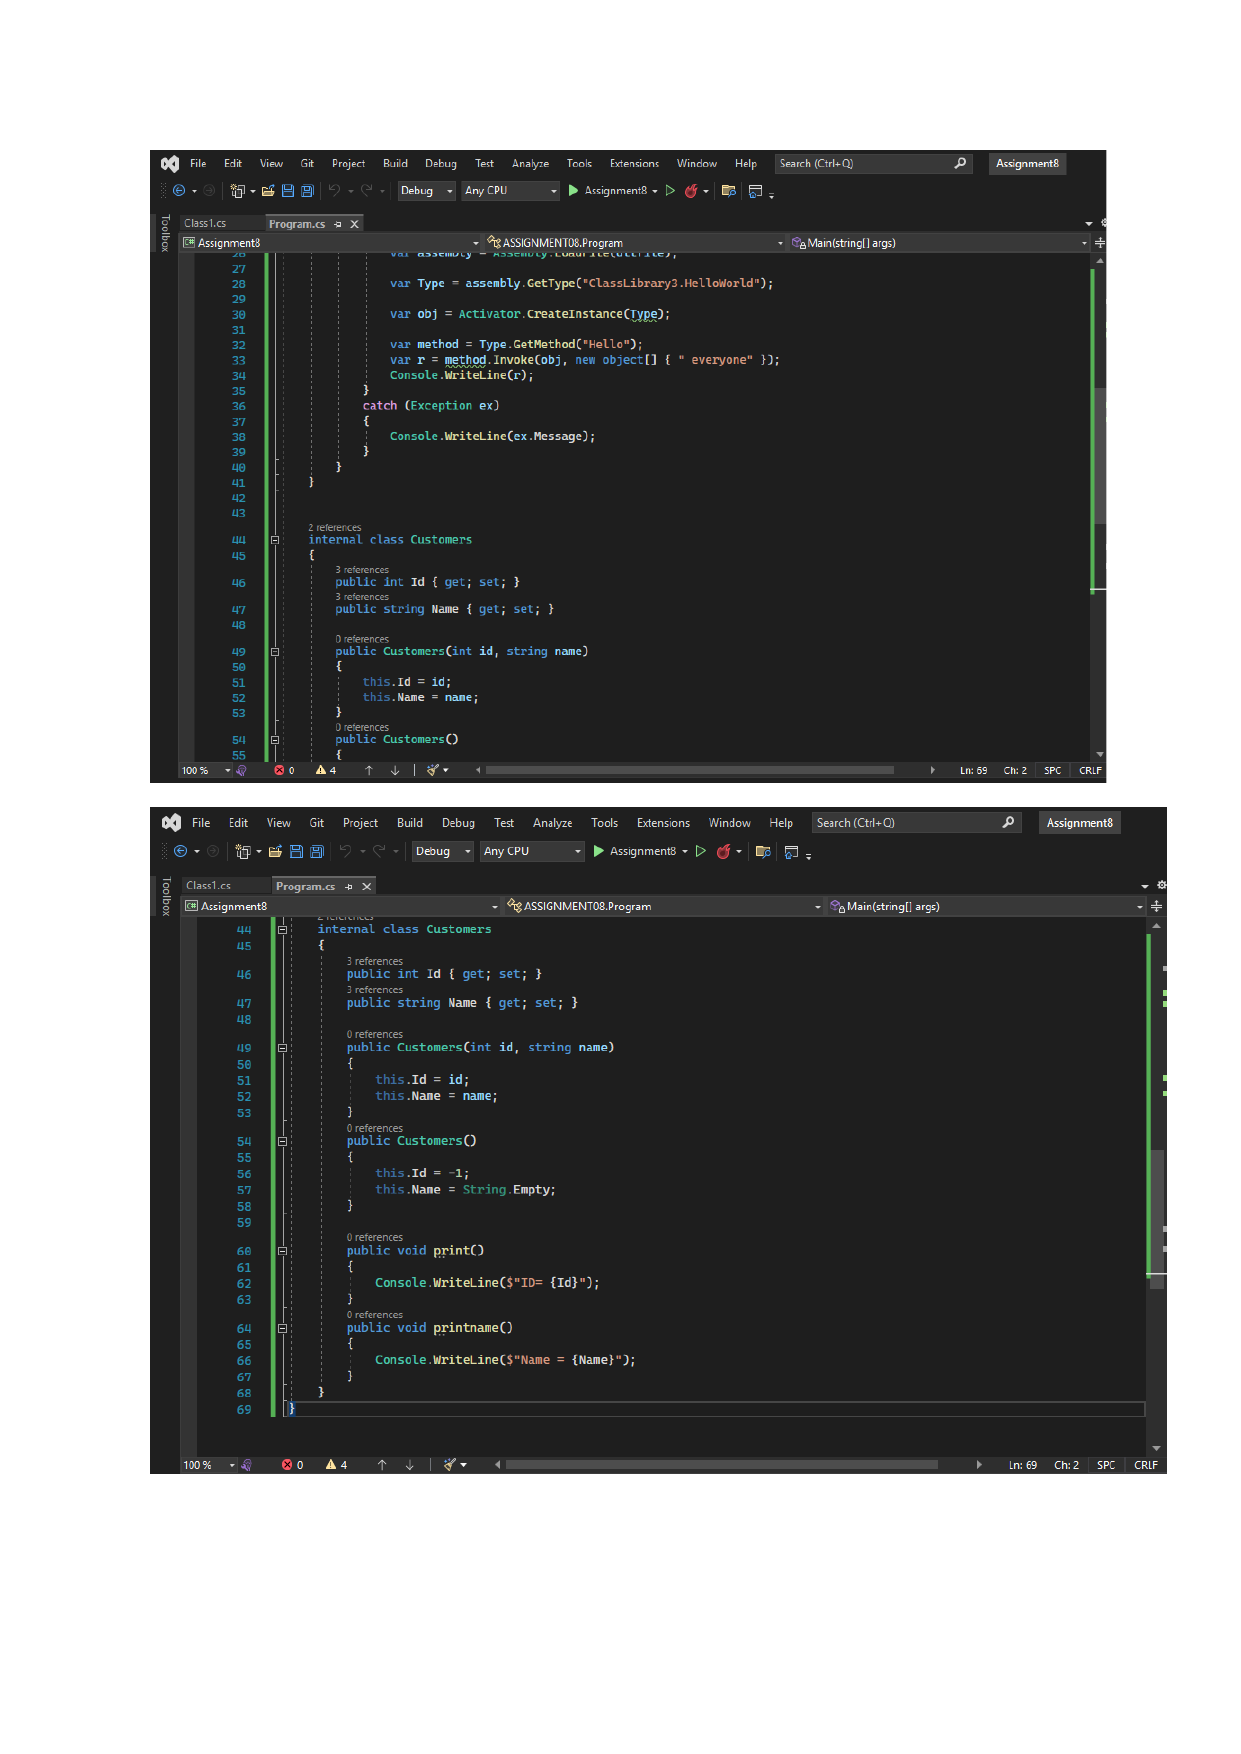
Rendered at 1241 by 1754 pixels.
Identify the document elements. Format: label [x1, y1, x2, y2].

picture [150, 807, 1167, 1474]
picture [150, 150, 1107, 783]
